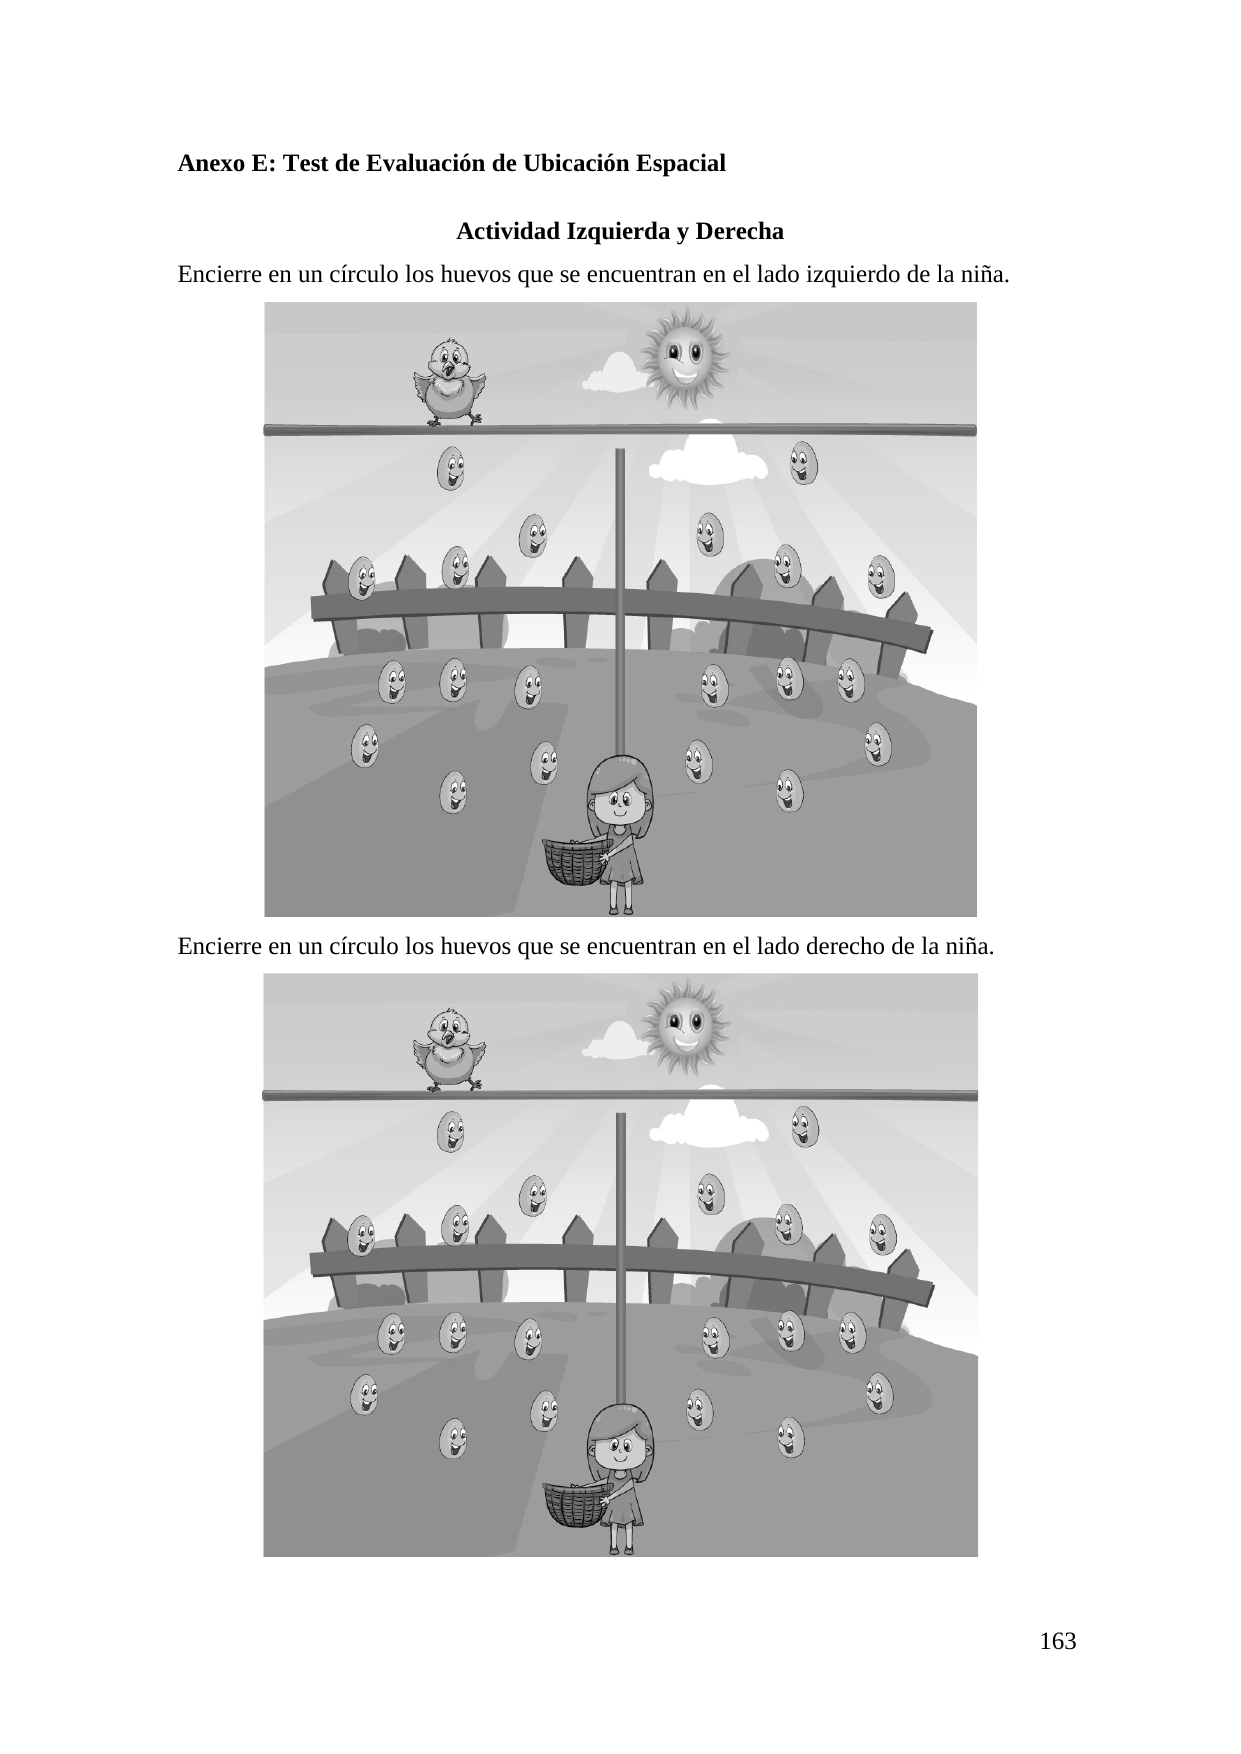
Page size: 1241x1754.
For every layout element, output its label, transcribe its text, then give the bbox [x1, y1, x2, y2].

text Encierre en un círculo los huevos que se encuentran en el lado derecho de la niña. [177, 931, 1063, 959]
subtitle Anexo E: Test de Evaluación de Ubicación Espacial [177, 148, 1063, 176]
text Encierre en un círculo los huevos que se encuentran en el lado izquierdo de la niña. [177, 259, 1063, 288]
text Actividad Izquierda y Derecha [177, 216, 1063, 244]
